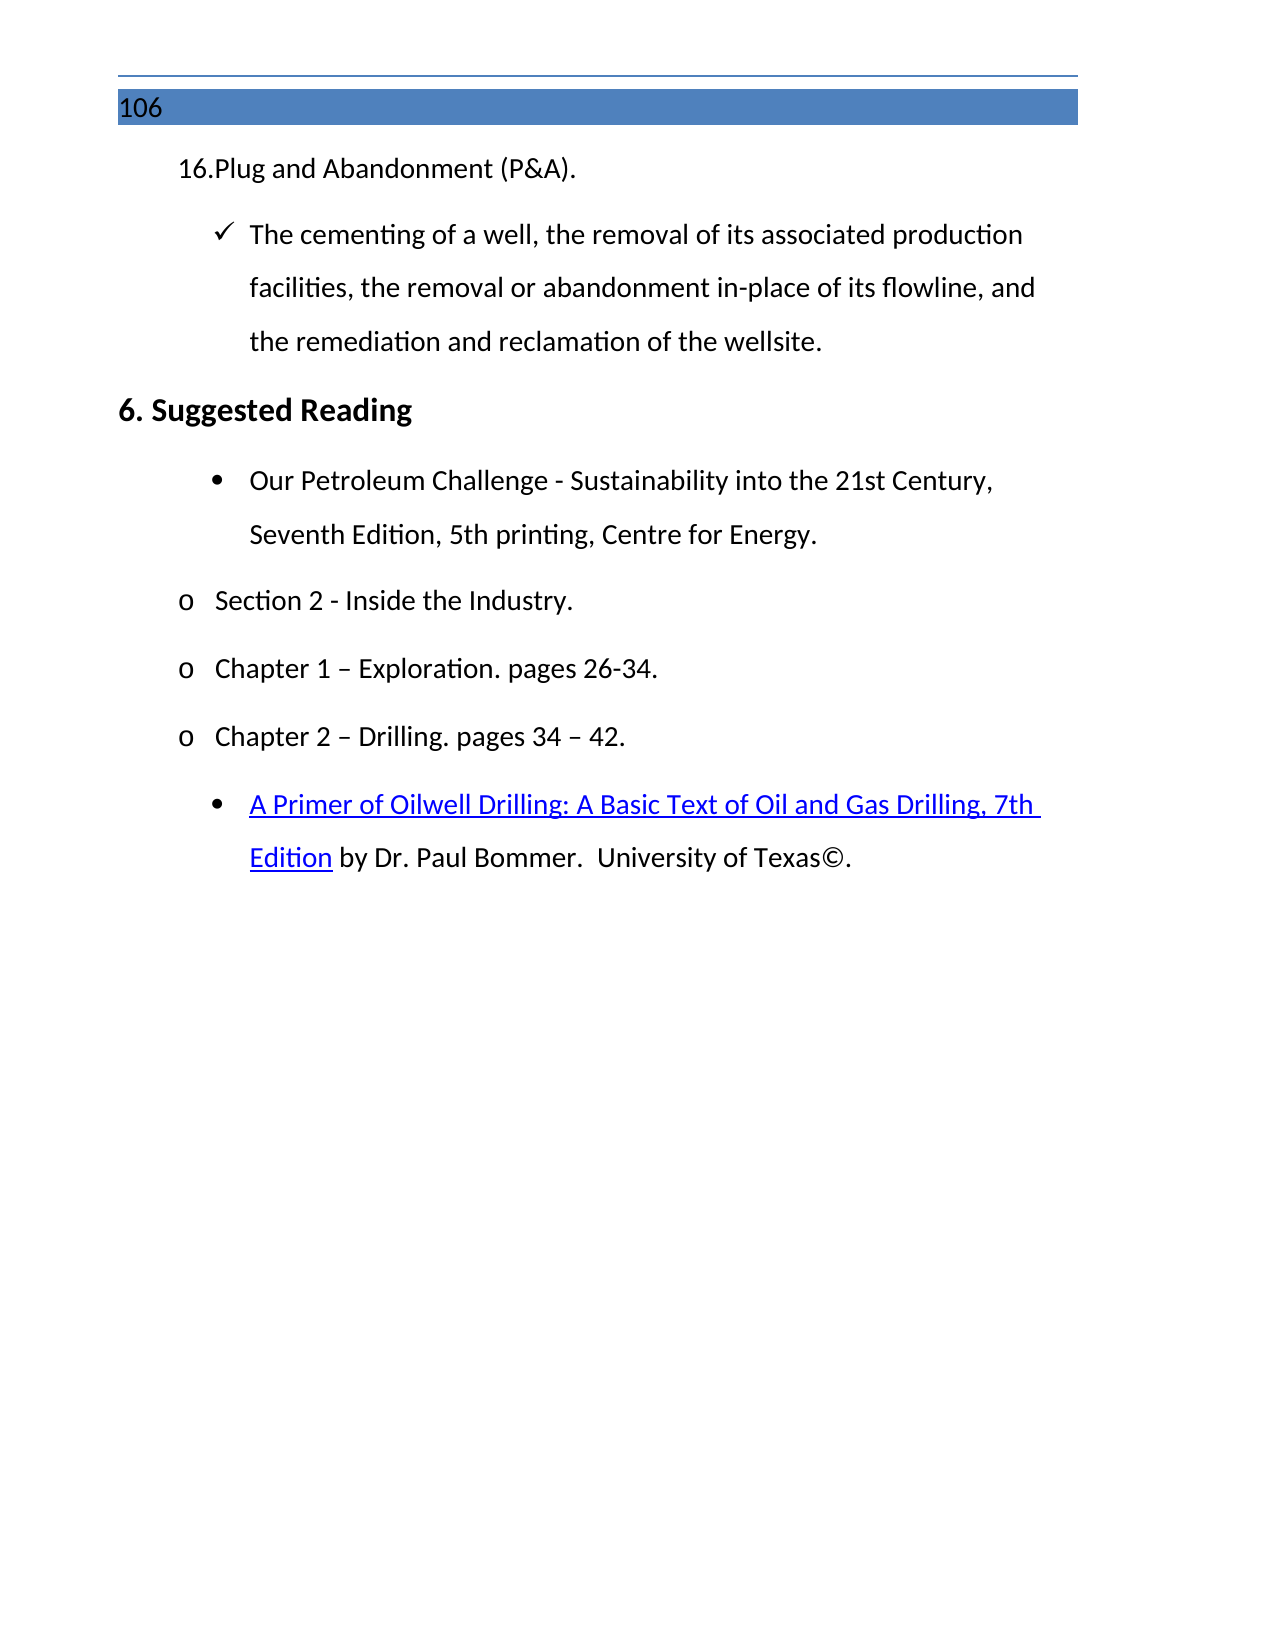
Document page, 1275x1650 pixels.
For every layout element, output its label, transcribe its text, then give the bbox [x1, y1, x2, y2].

list Plug and Abandonment (P&A). [177, 150, 1078, 186]
list Section 2 - Inside the Industry. [177, 582, 1078, 619]
list Chapter 2 – Drilling. pages 34 – 42. [177, 718, 1078, 755]
list Our Petroleum Challenge - Sustainability into the 21st Century, Seventh Edition, 5th printing, Centre for Energy. [212, 462, 1078, 551]
list The cementing of a well, the removal of its associated production facilities, the removal or abandonment in-place of its flowline, and the remediation and reclamation of the wellsite. [212, 216, 1078, 358]
list A Primer of Oilwell Drilling: A Basic Text of Oil and Gas Drilling, 7th Edition by Dr. Paul Bommer. University of Texas©. [212, 786, 1078, 875]
subtitle 6. Suggested Reading [118, 389, 1078, 429]
list Chapter 1 – Exploration. pages 26-34. [177, 650, 1078, 687]
